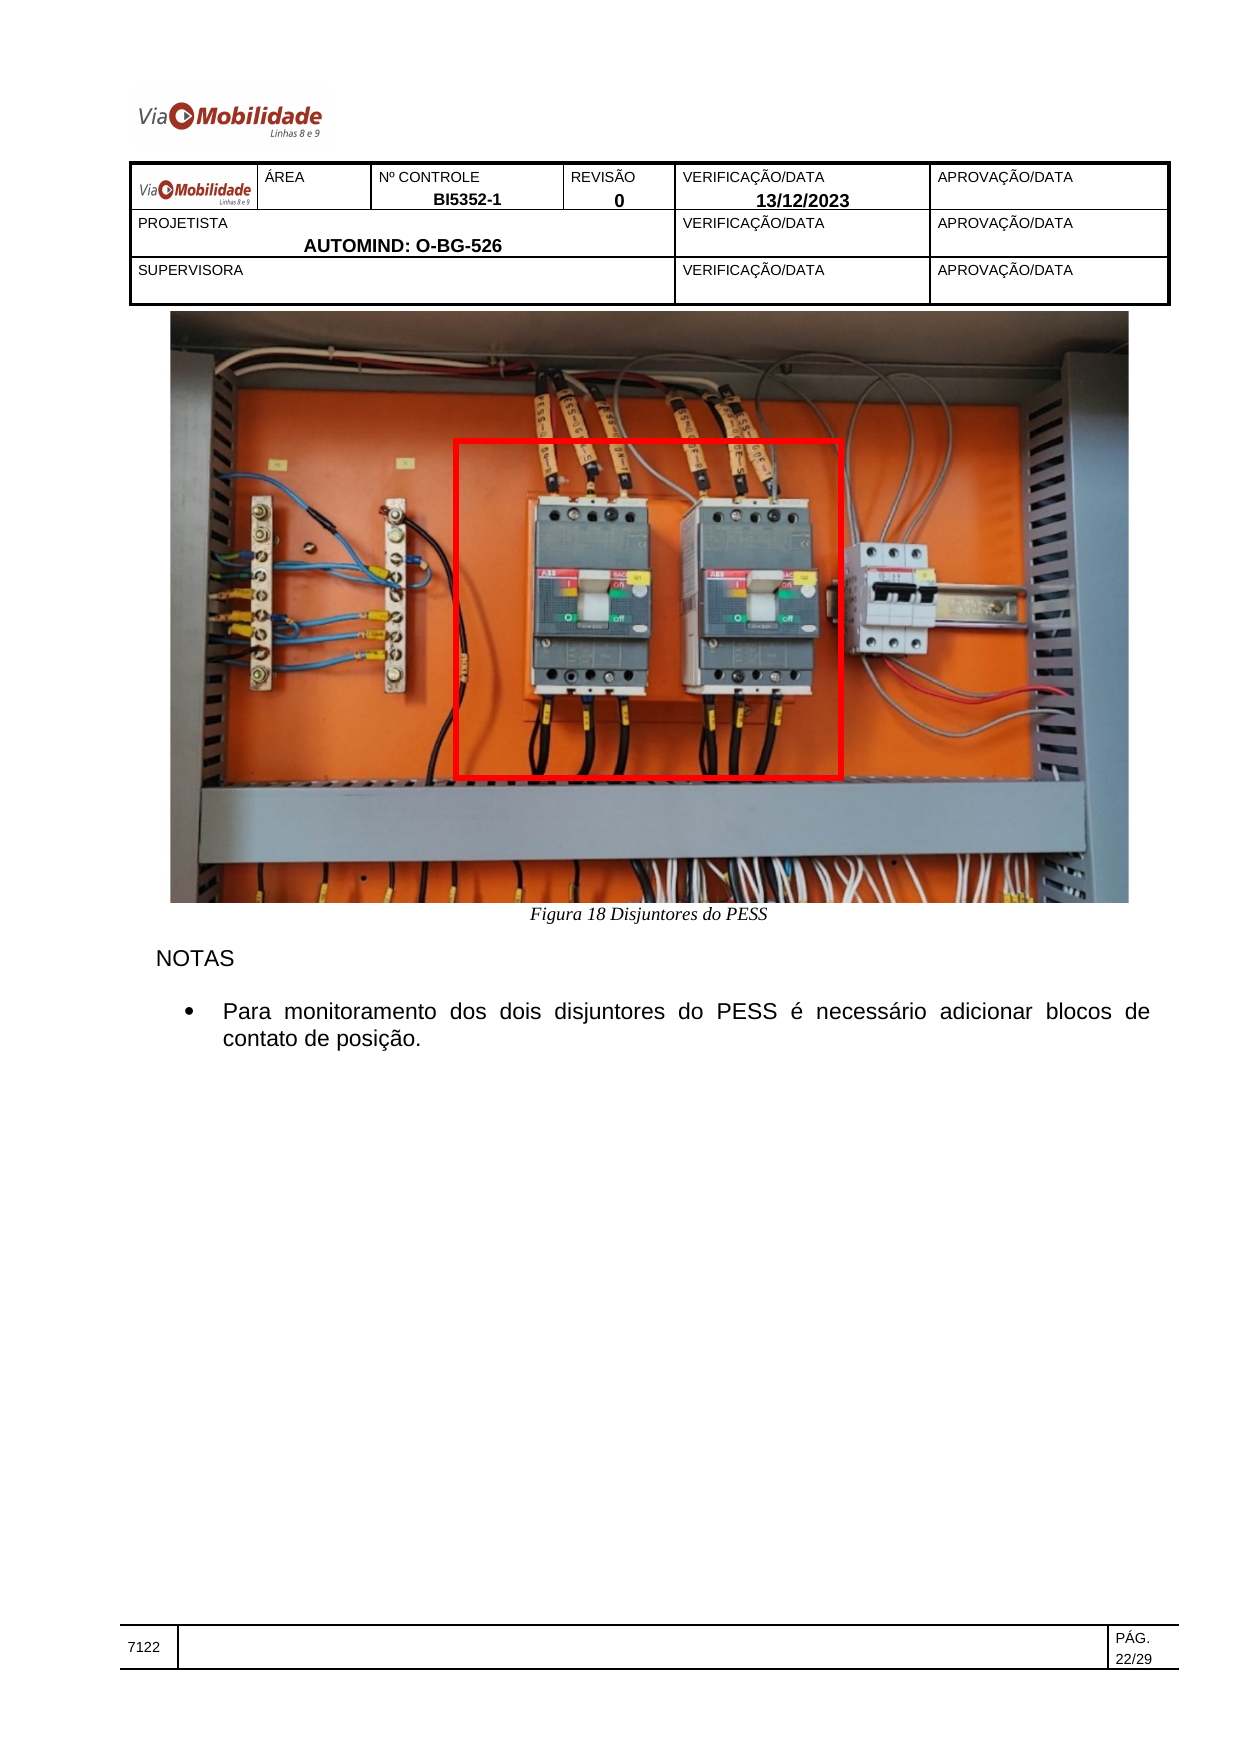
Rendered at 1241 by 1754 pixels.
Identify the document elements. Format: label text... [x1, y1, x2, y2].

picture [134, 86, 331, 149]
picture [137, 168, 257, 209]
text NOTAS [156, 945, 1152, 972]
list Para monitoramento dos dois disjuntores do PESS é necessário adicionar blocos de contato de posição. [185, 998, 1152, 1051]
picture [170, 311, 1129, 903]
